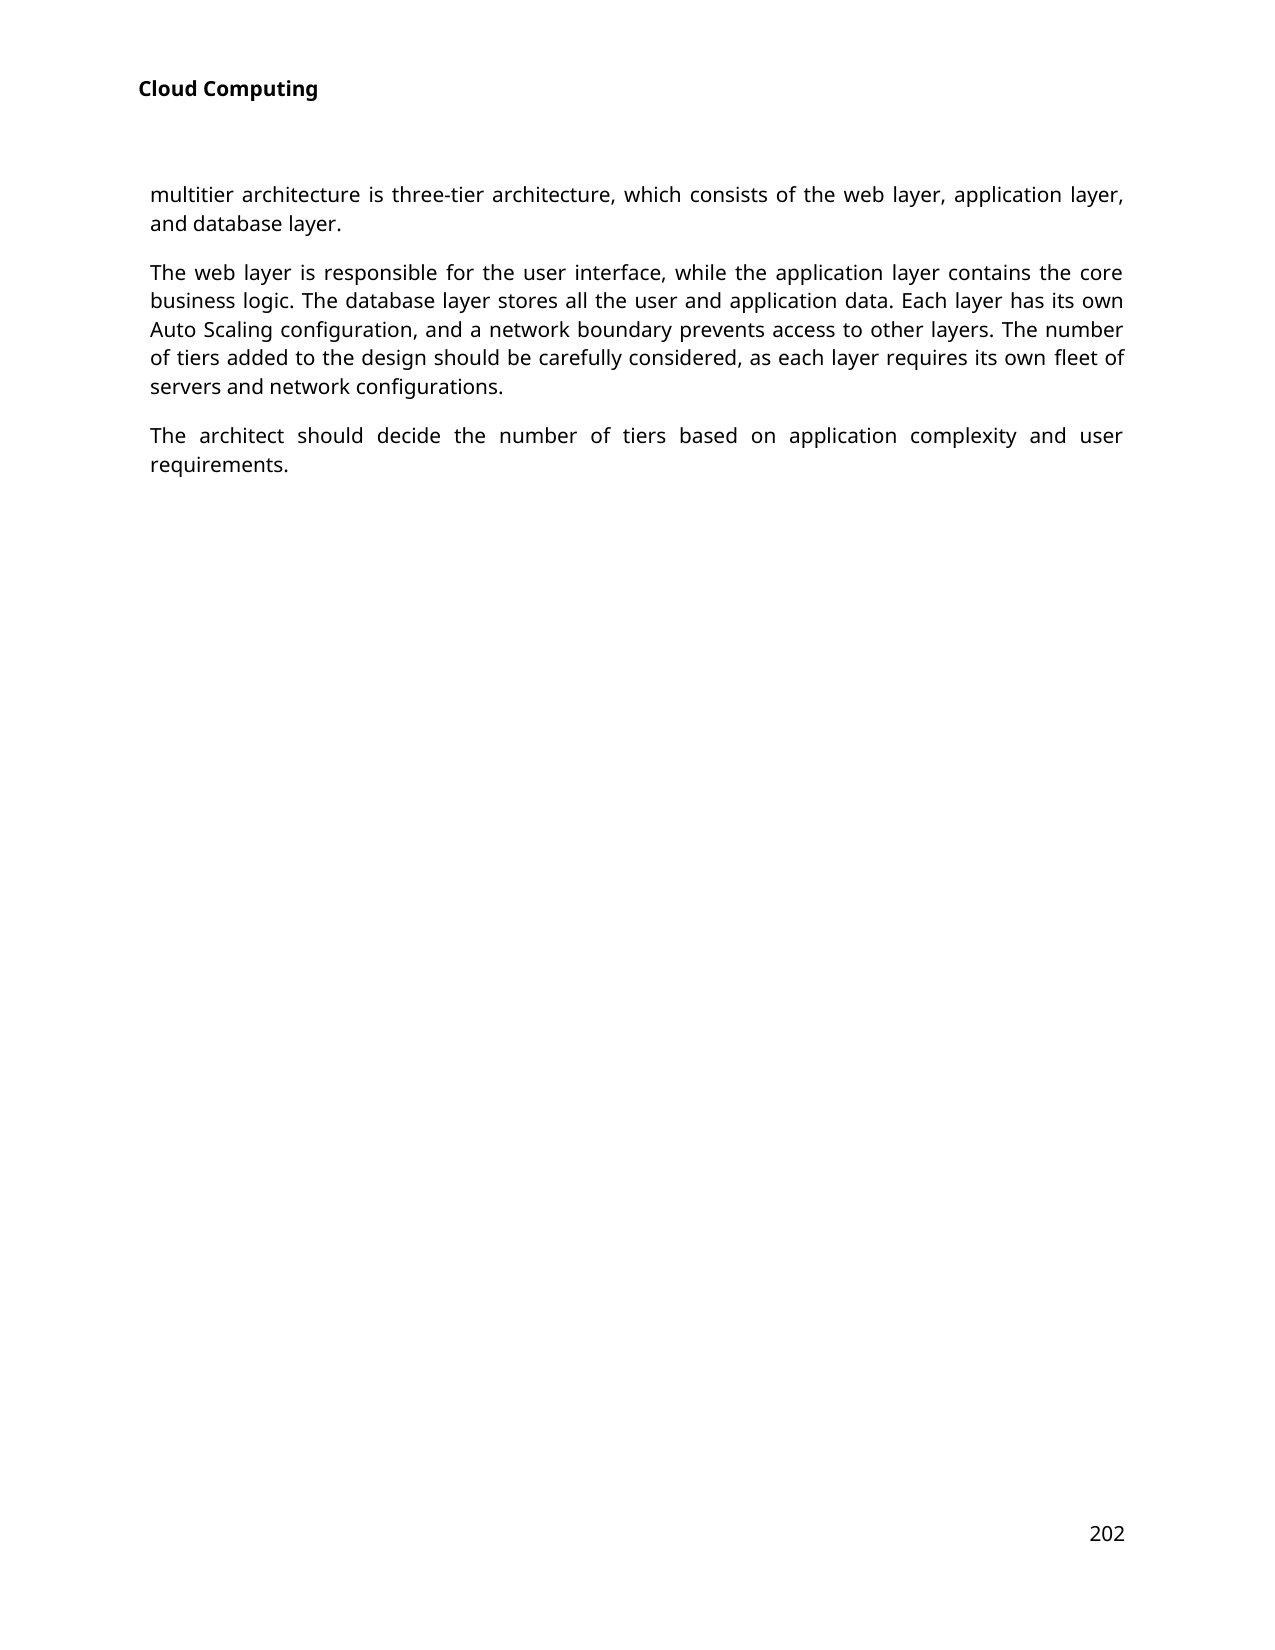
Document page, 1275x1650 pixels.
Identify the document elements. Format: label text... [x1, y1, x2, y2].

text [150, 181, 1125, 237]
text The web layer is responsible for the user interface, while the application layer contains the core business logic. The database layer stores all the user and application data. Each layer has its own Auto Scaling configuration, and a network boundary prevents access to other layers. The number of tiers added to the design should be carefully considered, as each layer requires its own fleet of servers and network configurations. [150, 258, 1125, 400]
text The architect should decide the number of tiers based on application complexity and user requirements. [150, 421, 1125, 478]
